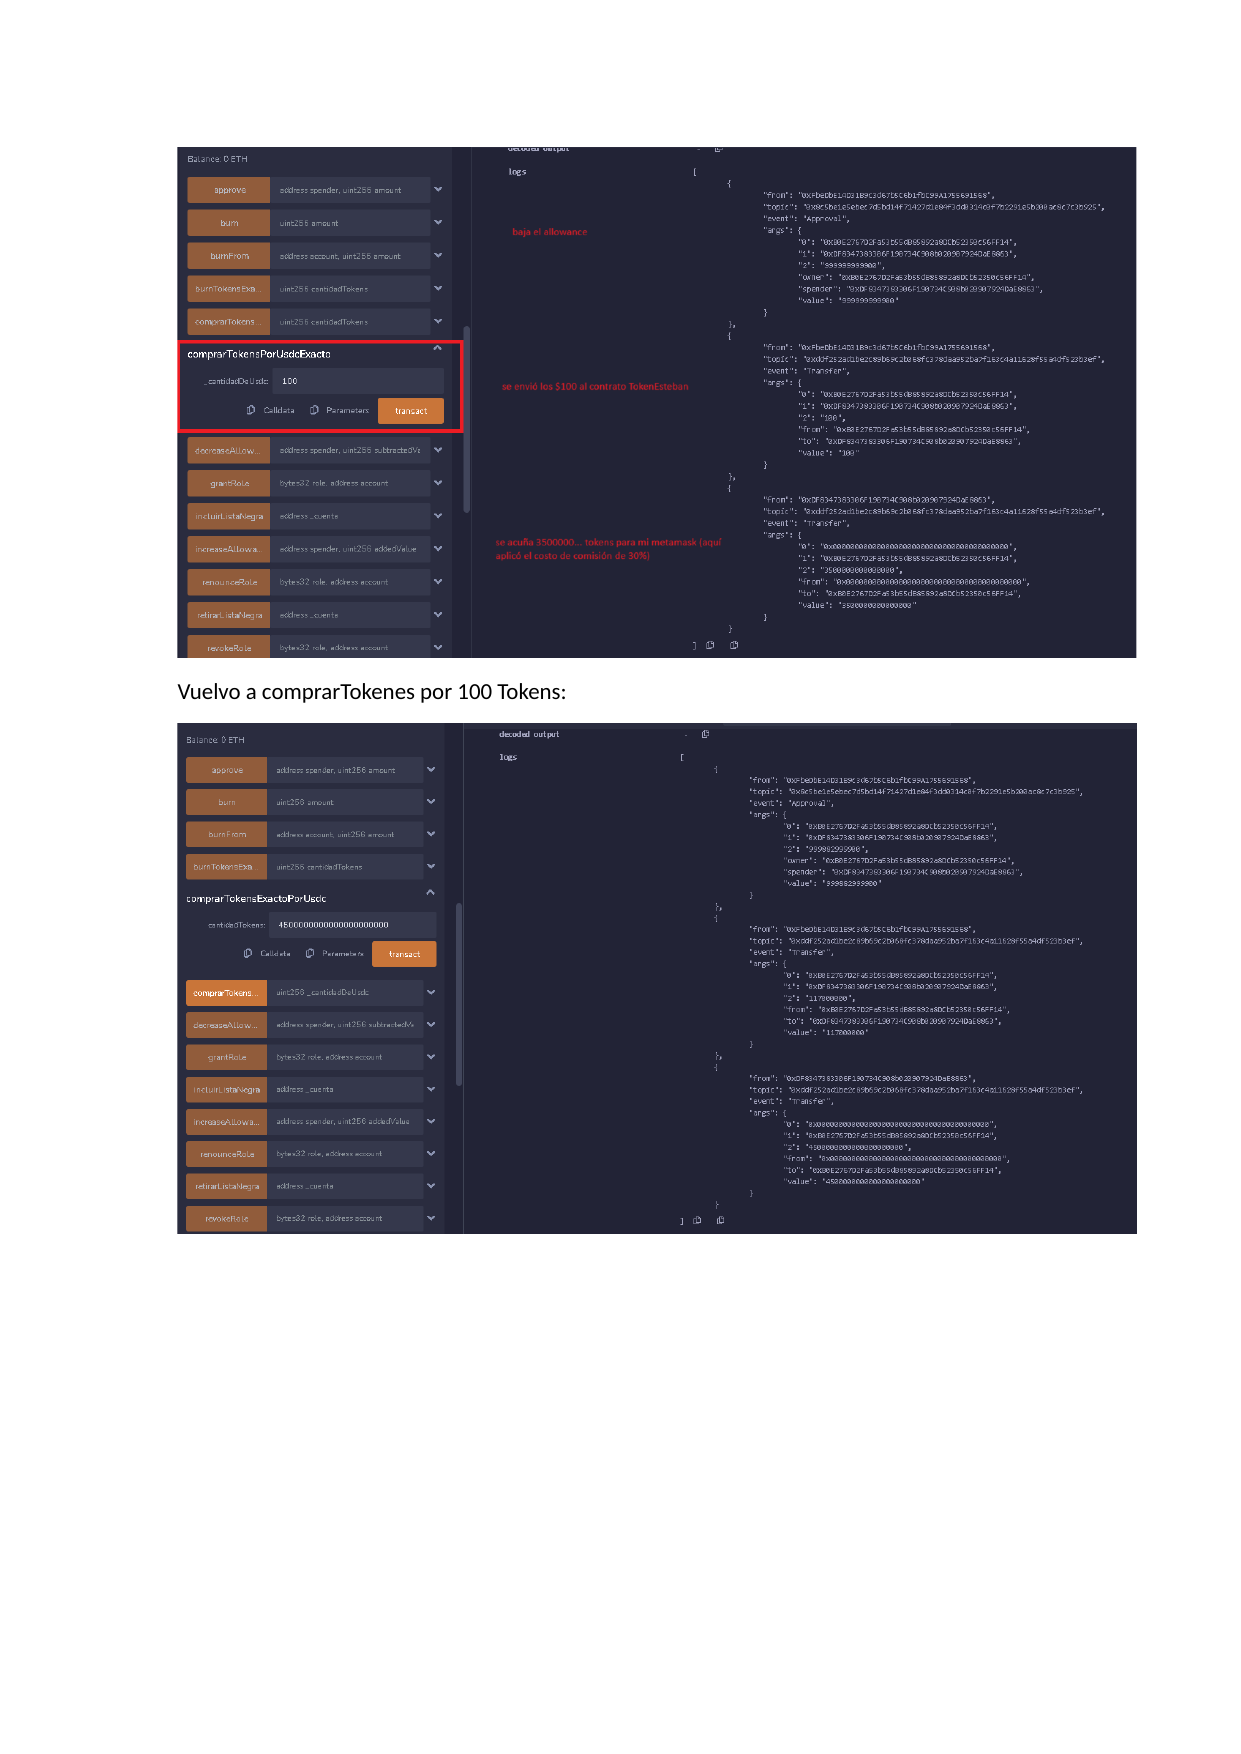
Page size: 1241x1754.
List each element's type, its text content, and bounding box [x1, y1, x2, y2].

picture [177, 723, 1137, 1234]
text Vuelvo a comprarTokenes por 100 Tokens: [177, 677, 1137, 705]
picture [177, 147, 1137, 658]
